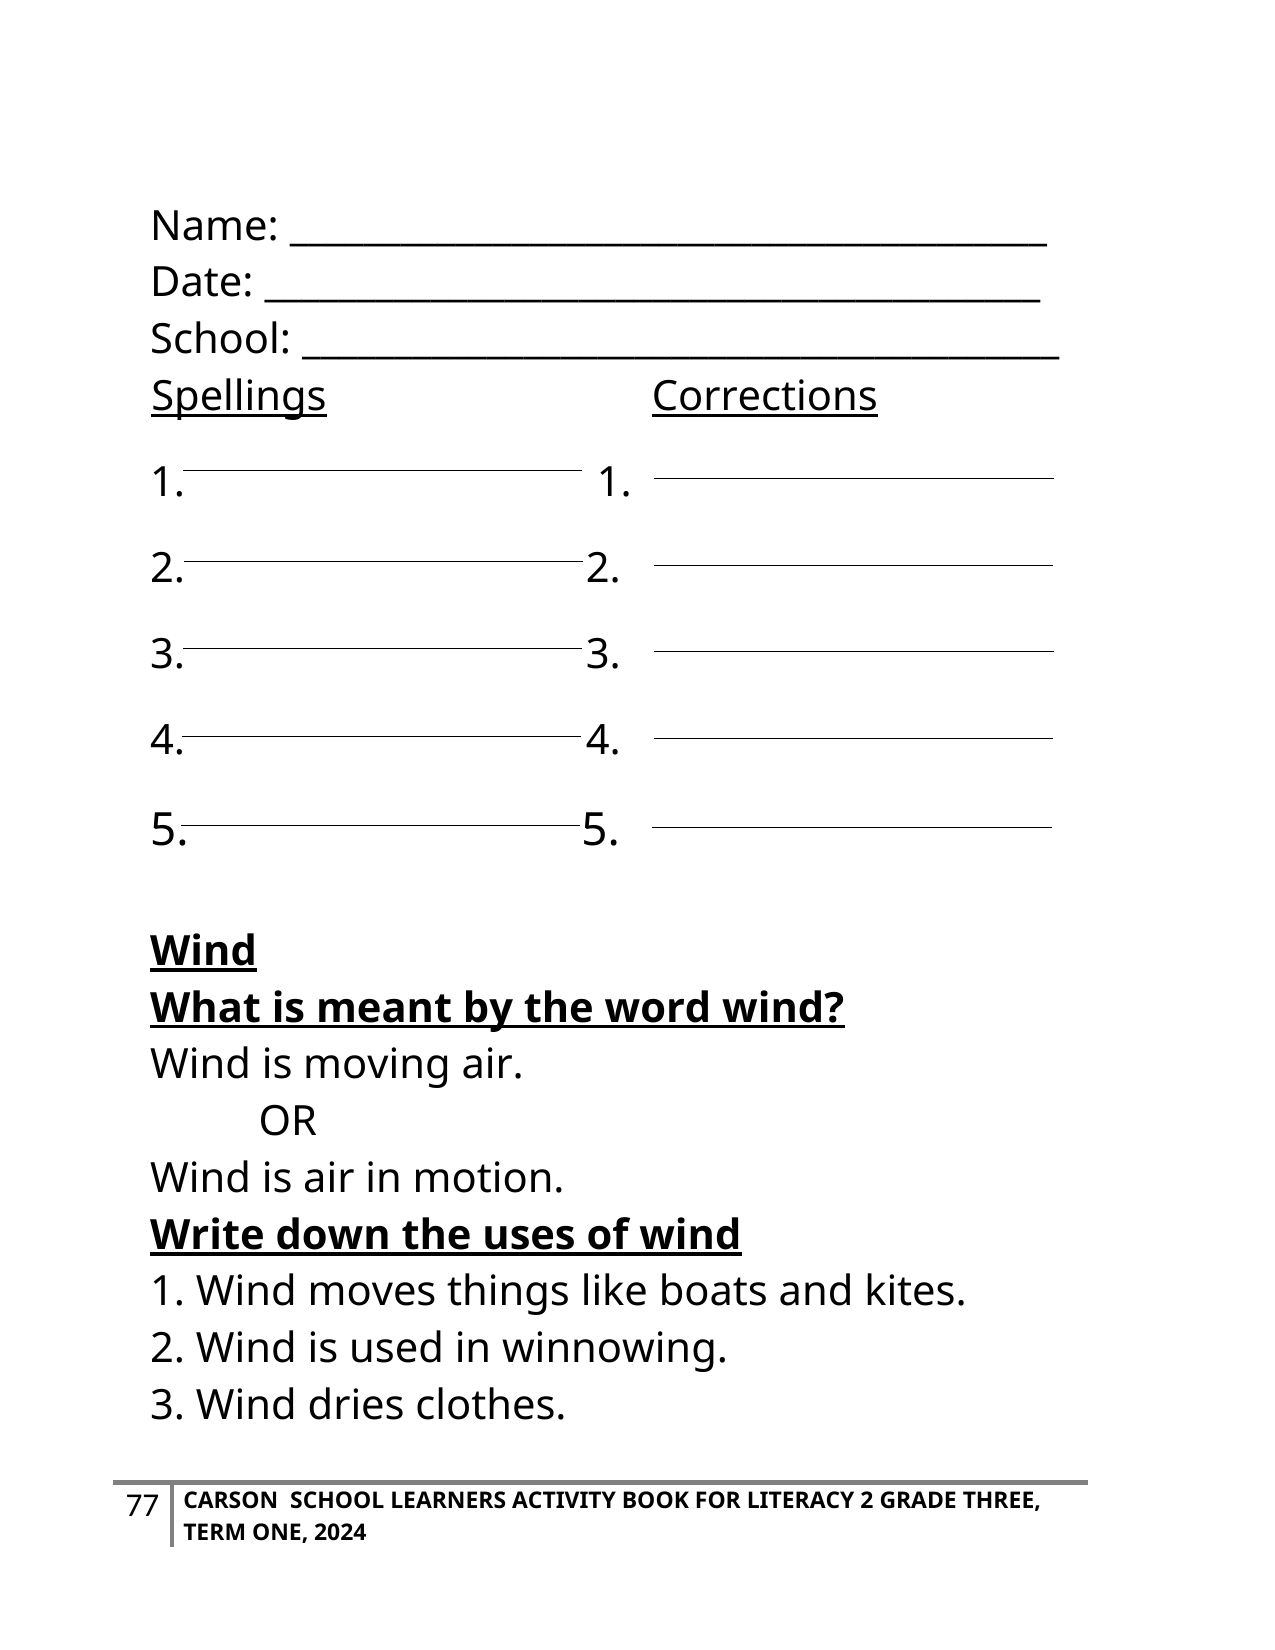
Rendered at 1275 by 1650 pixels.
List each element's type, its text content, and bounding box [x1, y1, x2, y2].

text Wind is moving air. [150, 1034, 1125, 1091]
text 1. 1. [150, 452, 1125, 508]
text 3. Wind dries clothes. [150, 1375, 1125, 1432]
text Spellings Corrections [150, 366, 1125, 422]
text 4. 4. [150, 710, 1125, 767]
text 1. Wind moves things like boats and kites. [150, 1261, 1125, 1318]
text School: _________________________________________ [150, 309, 1125, 366]
text 2. Wind is used in winnowing. [150, 1318, 1125, 1375]
text Date: __________________________________________ [150, 252, 1125, 309]
text OR [150, 1091, 1125, 1148]
text 2. 2. [150, 538, 1125, 594]
text 3. 3. [150, 624, 1125, 681]
text Write down the uses of wind [150, 1204, 1125, 1261]
text What is meant by the word wind? [150, 977, 1125, 1034]
text Wind is air in motion. [150, 1148, 1125, 1204]
text Name: _________________________________________ [150, 195, 1125, 252]
text Wind [150, 921, 1125, 977]
text 5. 5. [150, 796, 1125, 858]
